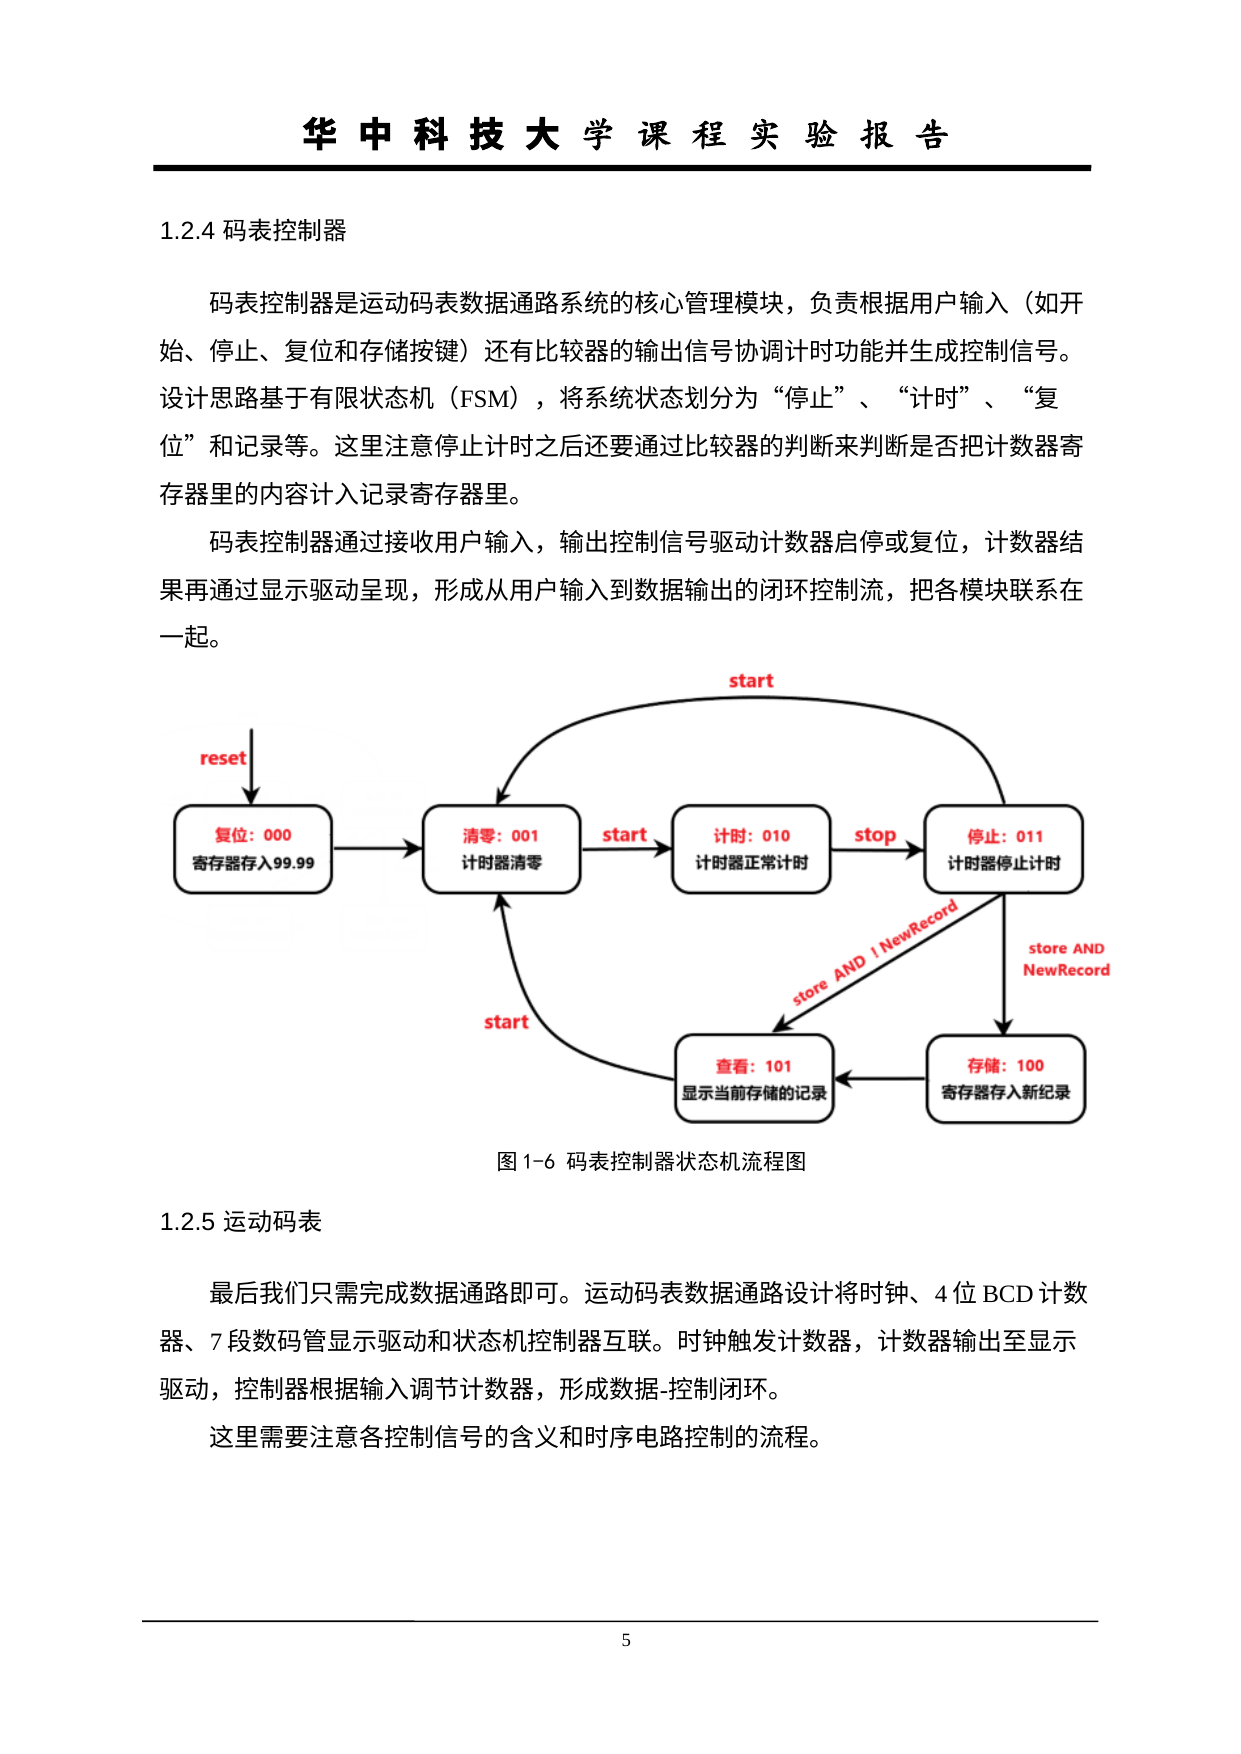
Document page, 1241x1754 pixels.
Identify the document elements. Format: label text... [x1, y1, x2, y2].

text 这里需要注意各控制信号的含义和时序电路控制的流程。 [159, 1412, 1093, 1459]
subtitle 运动码表 [159, 1196, 1093, 1244]
text 码表控制器是运动码表数据通路系统的核心管理模块，负责根据用户输入（如开始、停止、复位和存储按键）还有比较器的输出信号协调计时功能并生成控制信号。设计思路基于有限状态机（FSM），将系统状态划分为“停止”、“计时”、“复位”和记录等。这里注意停止计时之后还要通过比较器的判断来判断是否把计数器寄存器里的内容计入记录寄存器里。 [159, 277, 1093, 517]
text 码表控制器通过接收用户输入，输出控制信号驱动计数器启停或复位，计数器结果再通过显示驱动呈现，形成从用户输入到数据输出的闭环控制流，把各模块联系在一起。 [159, 517, 1093, 661]
picture [159, 661, 1126, 1137]
subtitle 码表控制器 [159, 206, 1093, 254]
text 图1-6 码表控制器状态机流程图 [159, 1148, 1093, 1173]
text 最后我们只需完成数据通路即可。运动码表数据通路设计将时钟、4位BCD计数器、7段数码管显示驱动和状态机控制器互联。时钟触发计数器，计数器输出至显示驱动，控制器根据输入调节计数器，形成数据-控制闭环。 [159, 1268, 1093, 1412]
